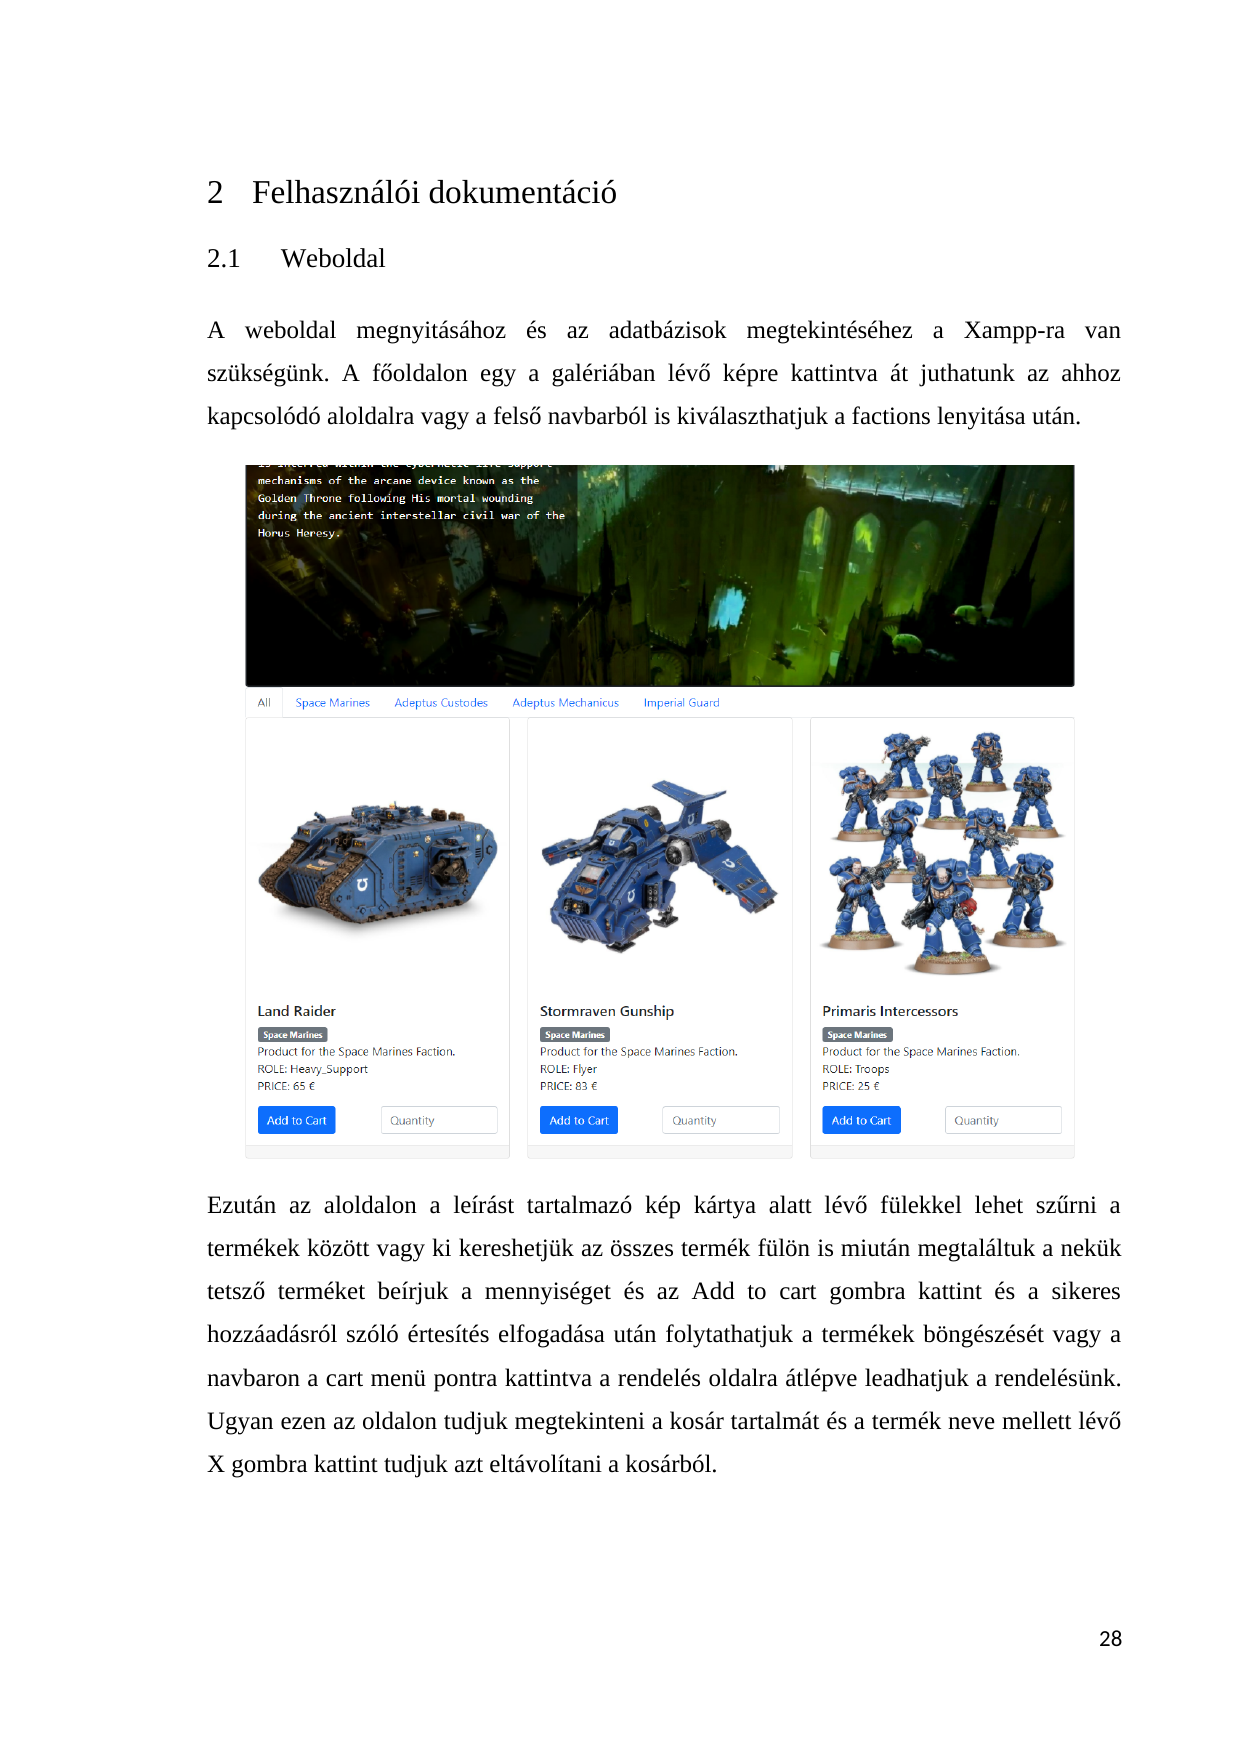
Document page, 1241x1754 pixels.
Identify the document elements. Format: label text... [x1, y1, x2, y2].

subtitle Weboldal [207, 242, 1122, 273]
picture [243, 465, 1085, 1164]
text A weboldal megnyitásához és az adatbázisok megtekintéséhez a Xampp-ra van szükségünk. A főoldalon egy a galériában lévő képre kattintva át juthatunk az ahhoz kapcsolódó aloldalra vagy a felső navbarból is kiválaszthatjuk a factions lenyitása után. [207, 315, 1122, 430]
subtitle Felhasználói dokumentáció [207, 173, 1122, 211]
